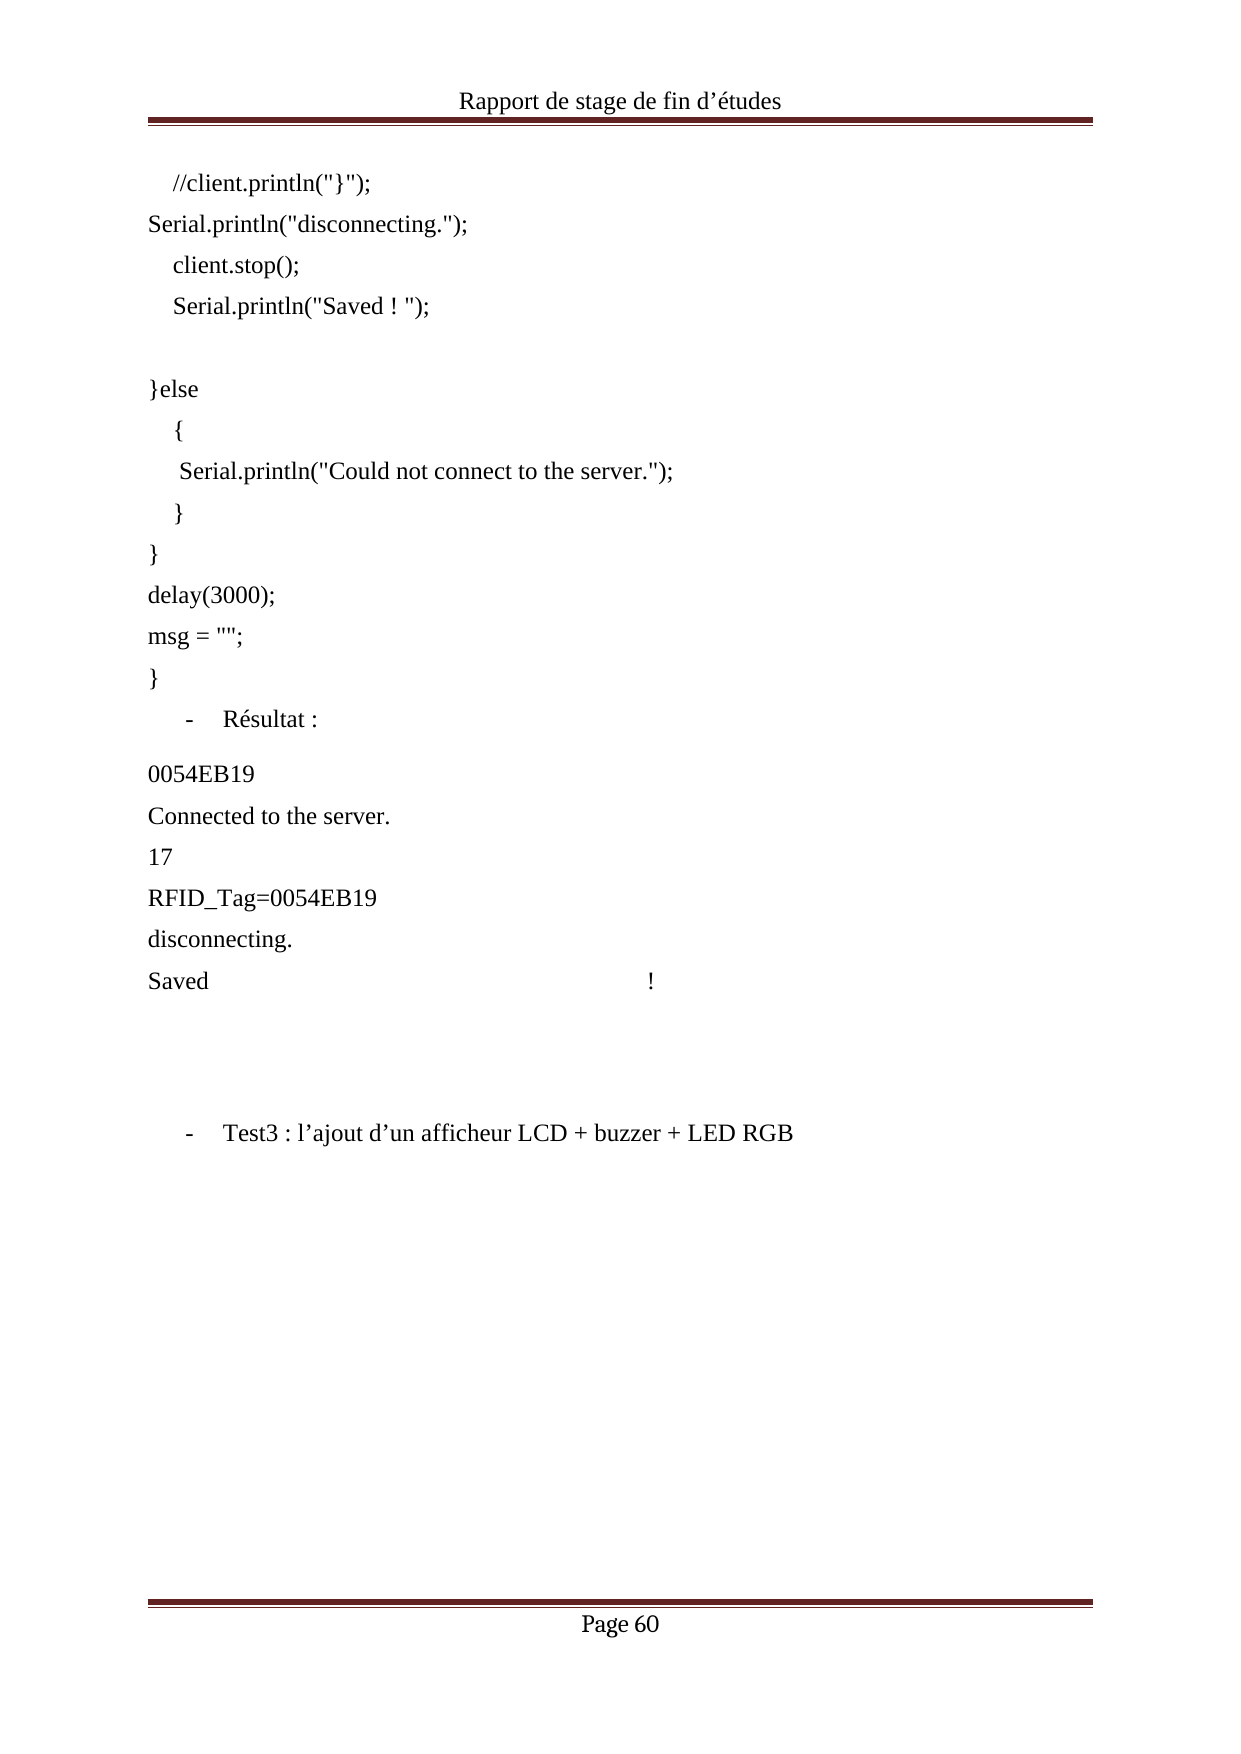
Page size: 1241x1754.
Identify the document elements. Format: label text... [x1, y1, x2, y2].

text msg = ""; [148, 621, 1093, 650]
text RFID_Tag=0054EB19 [148, 883, 1093, 912]
text }else [148, 374, 1093, 403]
text Connected to the server. [148, 801, 1093, 829]
list Résultat : [185, 704, 1093, 733]
list Test3 : l’ajout d’un afficheur LCD + buzzer + LED RGB [185, 1118, 1093, 1147]
text delay(3000); [148, 580, 1093, 609]
text Serial.println("disconnecting."); [148, 209, 1093, 238]
text Serial.println("Saved ! "); [148, 291, 1093, 320]
text } [148, 663, 1093, 691]
text client.stop(); [148, 250, 1093, 279]
text } [148, 539, 1093, 568]
text } [148, 498, 1093, 526]
text Saved ! [148, 966, 1093, 1023]
text Serial.println("Could not connect to the server."); [148, 456, 1093, 485]
text { [148, 415, 1093, 444]
text //client.println("}"); [148, 168, 1093, 196]
text disconnecting. [148, 924, 1093, 953]
text 17 [148, 842, 1093, 871]
text 0054EB19 [148, 759, 1093, 788]
